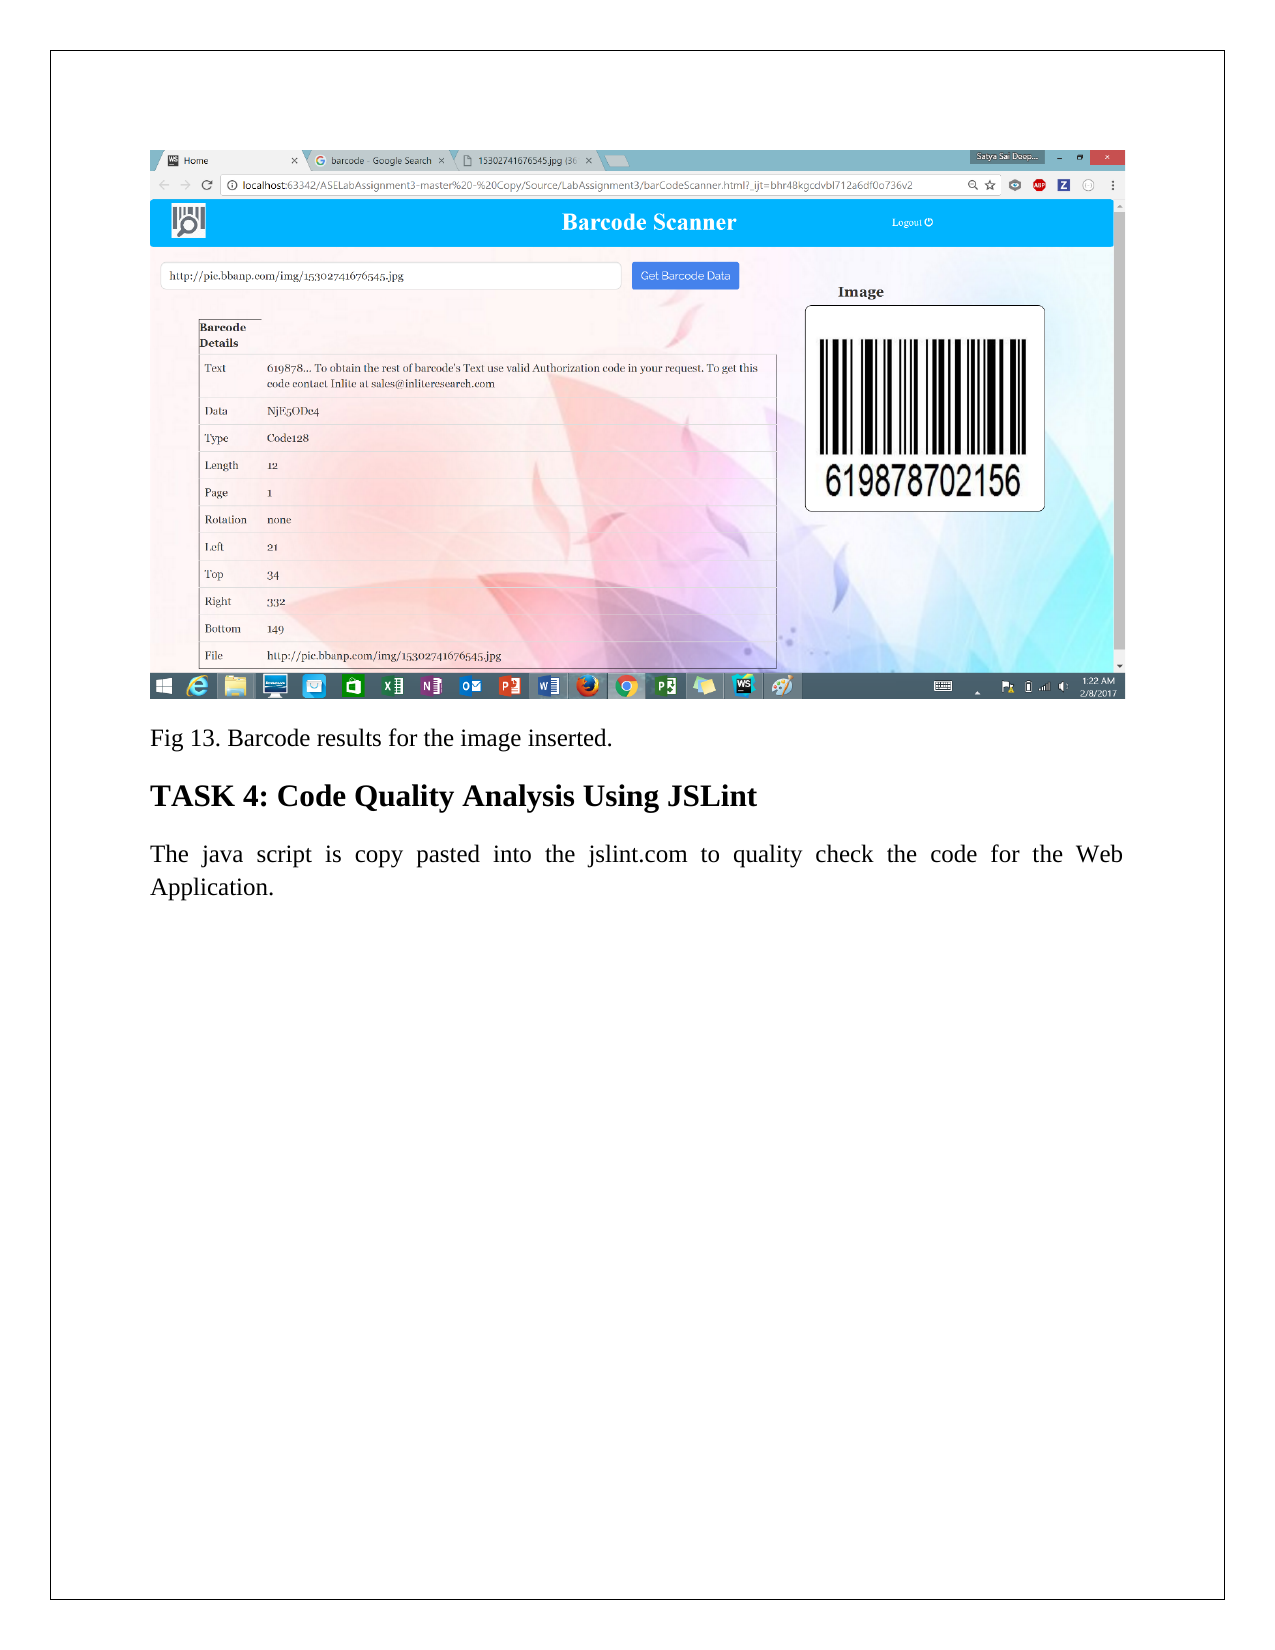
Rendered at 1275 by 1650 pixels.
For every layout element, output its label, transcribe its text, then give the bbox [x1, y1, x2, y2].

picture [150, 150, 1125, 699]
text TASK 4: Code Quality Analysis Using JSLint [150, 777, 1125, 813]
text Fig 13. Barcode results for the image inserted. [150, 723, 1125, 752]
picture [571, 215, 576, 228]
picture [655, 216, 664, 227]
picture [696, 219, 700, 229]
picture [172, 204, 205, 237]
picture [592, 219, 596, 229]
text The java script is copy pasted into the jslint.com to quality check the code for the Web Application. [150, 839, 1125, 901]
